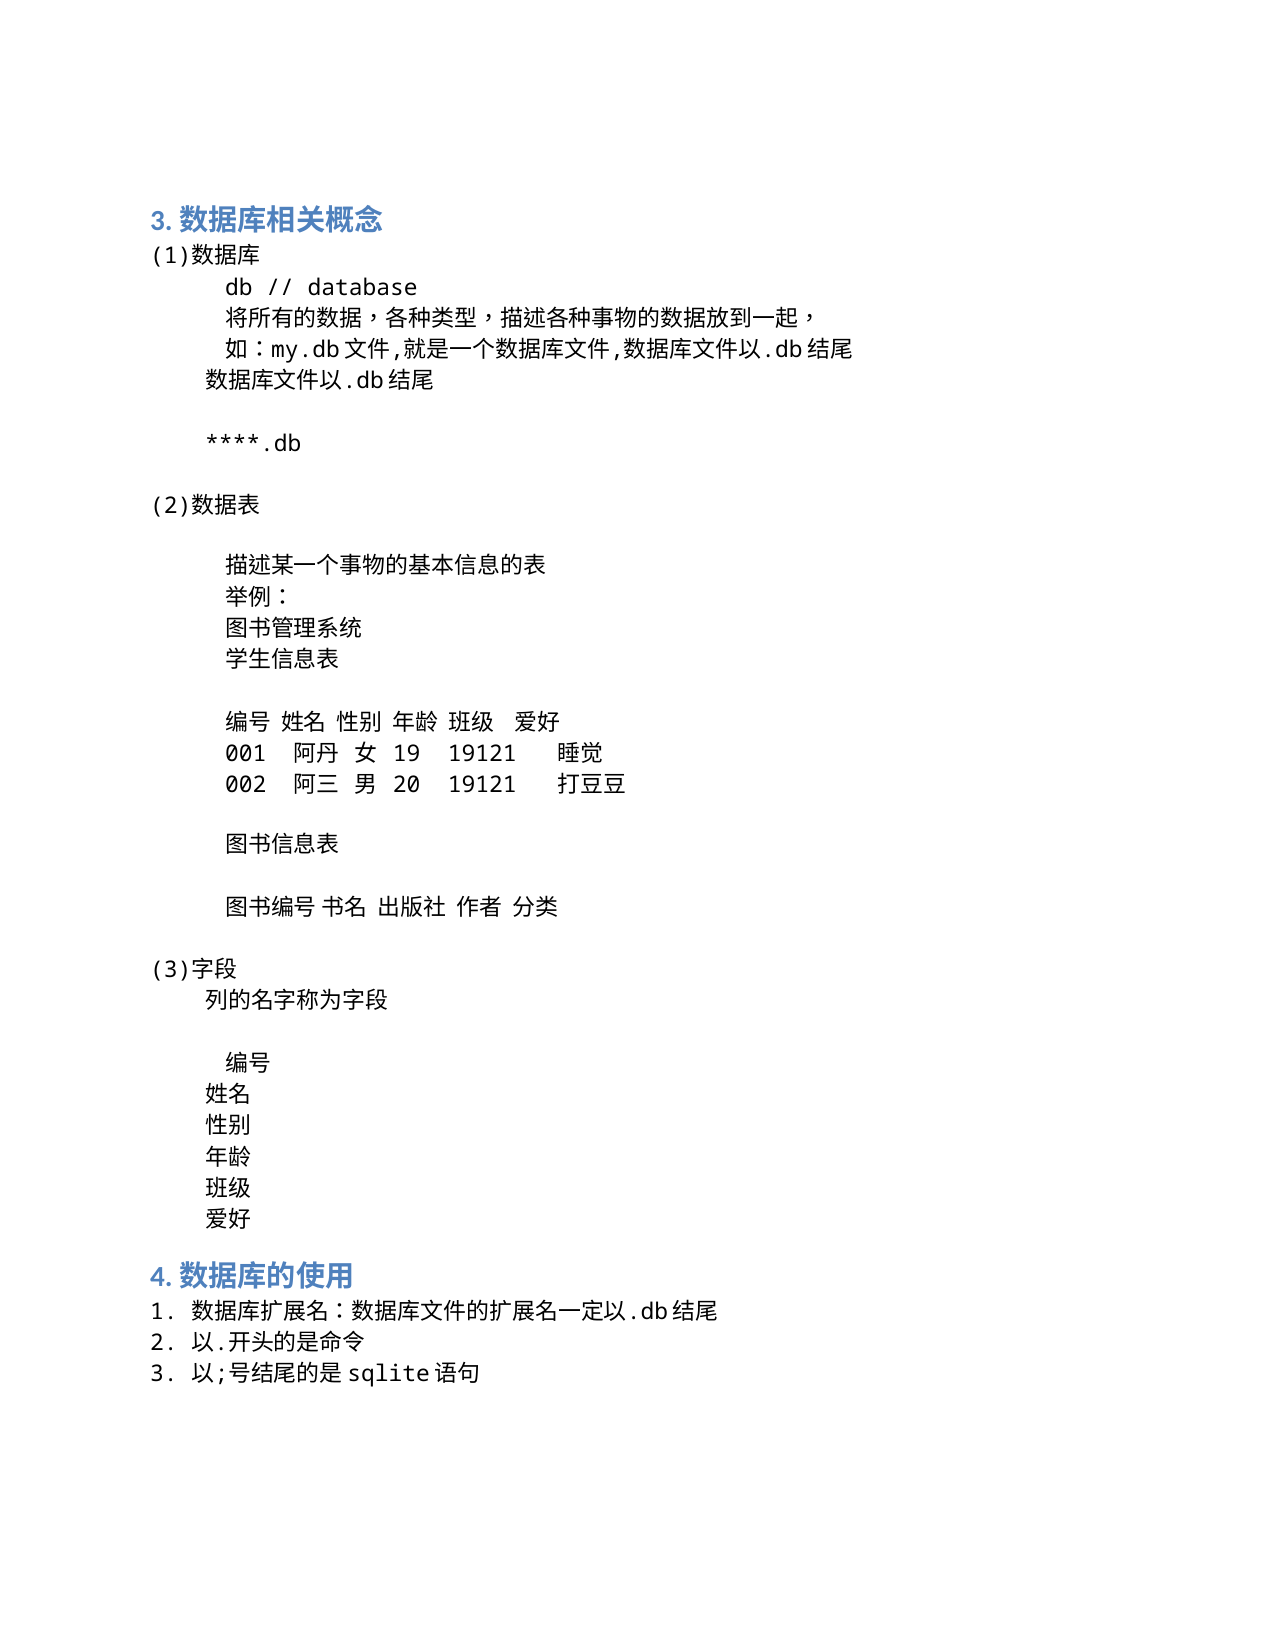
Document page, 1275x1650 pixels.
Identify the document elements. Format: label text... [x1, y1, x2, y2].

subtitle 3. 数据库相关概念 [150, 199, 1125, 239]
subtitle 4. 数据库的使用 [150, 1255, 1125, 1295]
text 1. 数据库扩展名：数据库文件的扩展名一定以.db结尾 2. 以.开头的是命令 3. 以;号结尾的是sqlite语句 [150, 1295, 1125, 1388]
text (1)数据库 db // database 将所有的数据，各种类型，描述各种事物的数据放到一起， 如：my.db文件,就是一个数据库文件,数据库文件以.db结尾 数据库文件以.db结尾 ****.db (2)数据表 描述某一个事物的基本信息的表 举例： 图书管理系统 学生信息表 编号 姓名 性别 年龄 班级 爱好 001 阿丹 女 19 19121 睡觉 002 阿三 男 20 19121 打豆豆 图书信息表 图书编号 书名 出版社 作者 分类 (3)字段 列的名字称为字段 编号 姓名 性别 年龄 班级 爱好 [150, 239, 1125, 1234]
